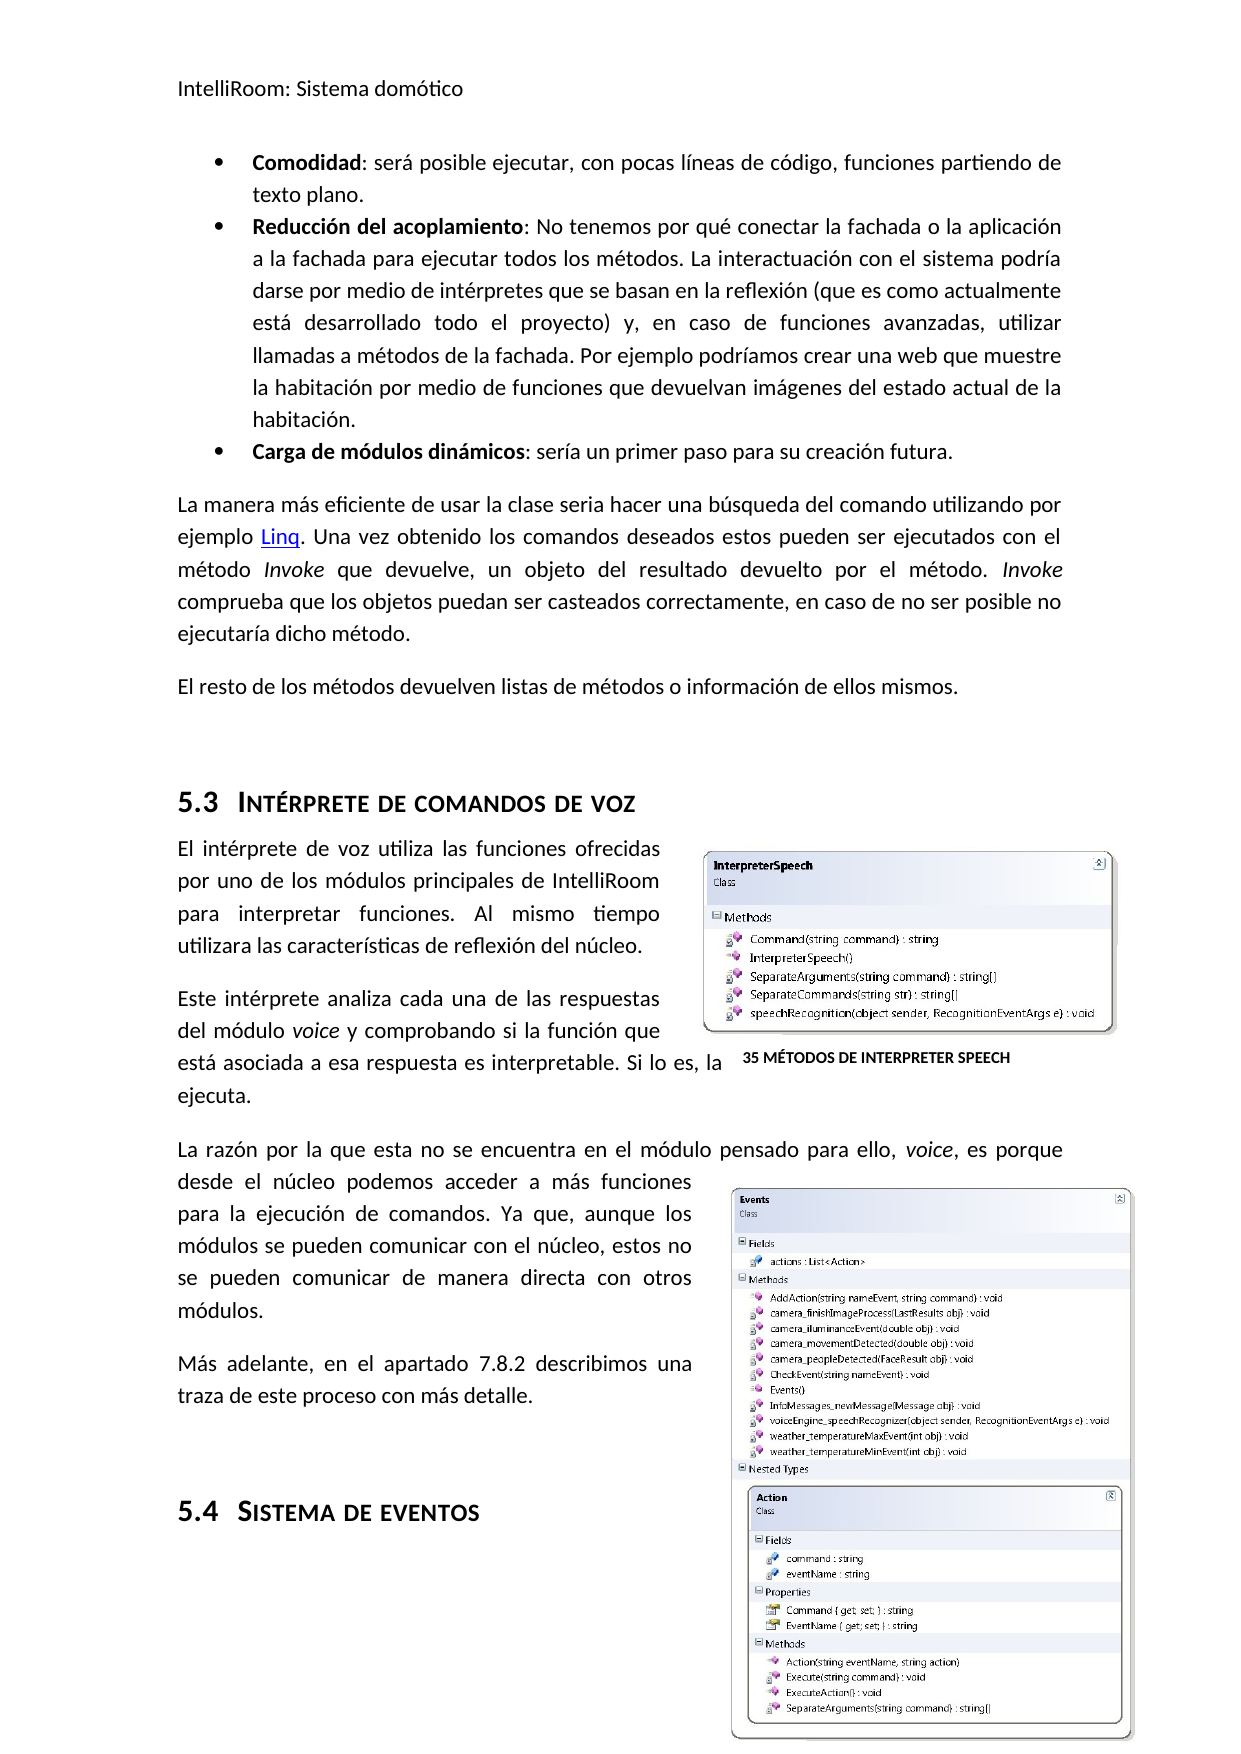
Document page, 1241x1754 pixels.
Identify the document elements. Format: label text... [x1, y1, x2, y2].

subtitle Intérprete de comandos de voz [177, 782, 1063, 820]
list Comodidad: será posible ejecutar, con pocas líneas de código, funciones partiendo de texto plano. [215, 148, 1063, 208]
text Más adelante, en el apartado 7.8.2 describimos una traza de este proceso con más detalle. [177, 1349, 711, 1409]
text Este intérprete analiza cada una de las respuestas del módulo voice y comprobando si la función que está asociada a esa respuesta es interpretable. Si lo es, la ejecuta. [177, 984, 1063, 1110]
subtitle Sistema de eventos [177, 1491, 711, 1529]
text La manera más eficiente de usar la clase seria hacer una búsqueda del comando utilizando por ejemplo Linq. Una vez obtenido los comandos deseados estos pueden ser ejecutados con el método Invoke que devuelve, un objeto del resultado devuelto por el método. Invoke comprueba que los objetos puedan ser casteados correctamente, en caso de no ser posible no ejecutaría dicho método. [177, 490, 1063, 647]
picture [711, 1178, 1152, 1754]
list Carga de módulos dinámicos: sería un primer paso para su creación futura. [215, 437, 1063, 465]
text El resto de los métodos devuelven listas de métodos o información de ellos mismos. [177, 672, 1063, 700]
text El intérprete de voz utiliza las funciones ofrecidas por uno de los módulos principales de IntelliRoom para interpretar funciones. Al mismo tiempo utilizara las características de reflexión del núcleo. [177, 834, 679, 959]
picture [679, 827, 1135, 1048]
list Reducción del acoplamiento: No tenemos por qué conectar la fachada o la aplicación a la fachada para ejecutar todos los métodos. La interactuación con el sistema podría darse por medio de intérpretes que se basan en la reflexión (que es como actualmente está desarrollado todo el proyecto) y, en caso de funciones avanzadas, utilizar llamadas a métodos de la fachada. Por ejemplo podríamos crear una web que muestre la habitación por medio de funciones que devuelvan imágenes del estado actual de la habitación. [215, 212, 1063, 433]
text La razón por la que esta no se encuentra en el módulo pensado para ello, voice, es porque desde el núcleo podemos acceder a más funciones para la ejecución de comandos. Ya que, aunque los módulos se pueden comunicar con el núcleo, estos no se pueden comunicar de manera directa con otros módulos. [177, 1135, 1063, 1324]
